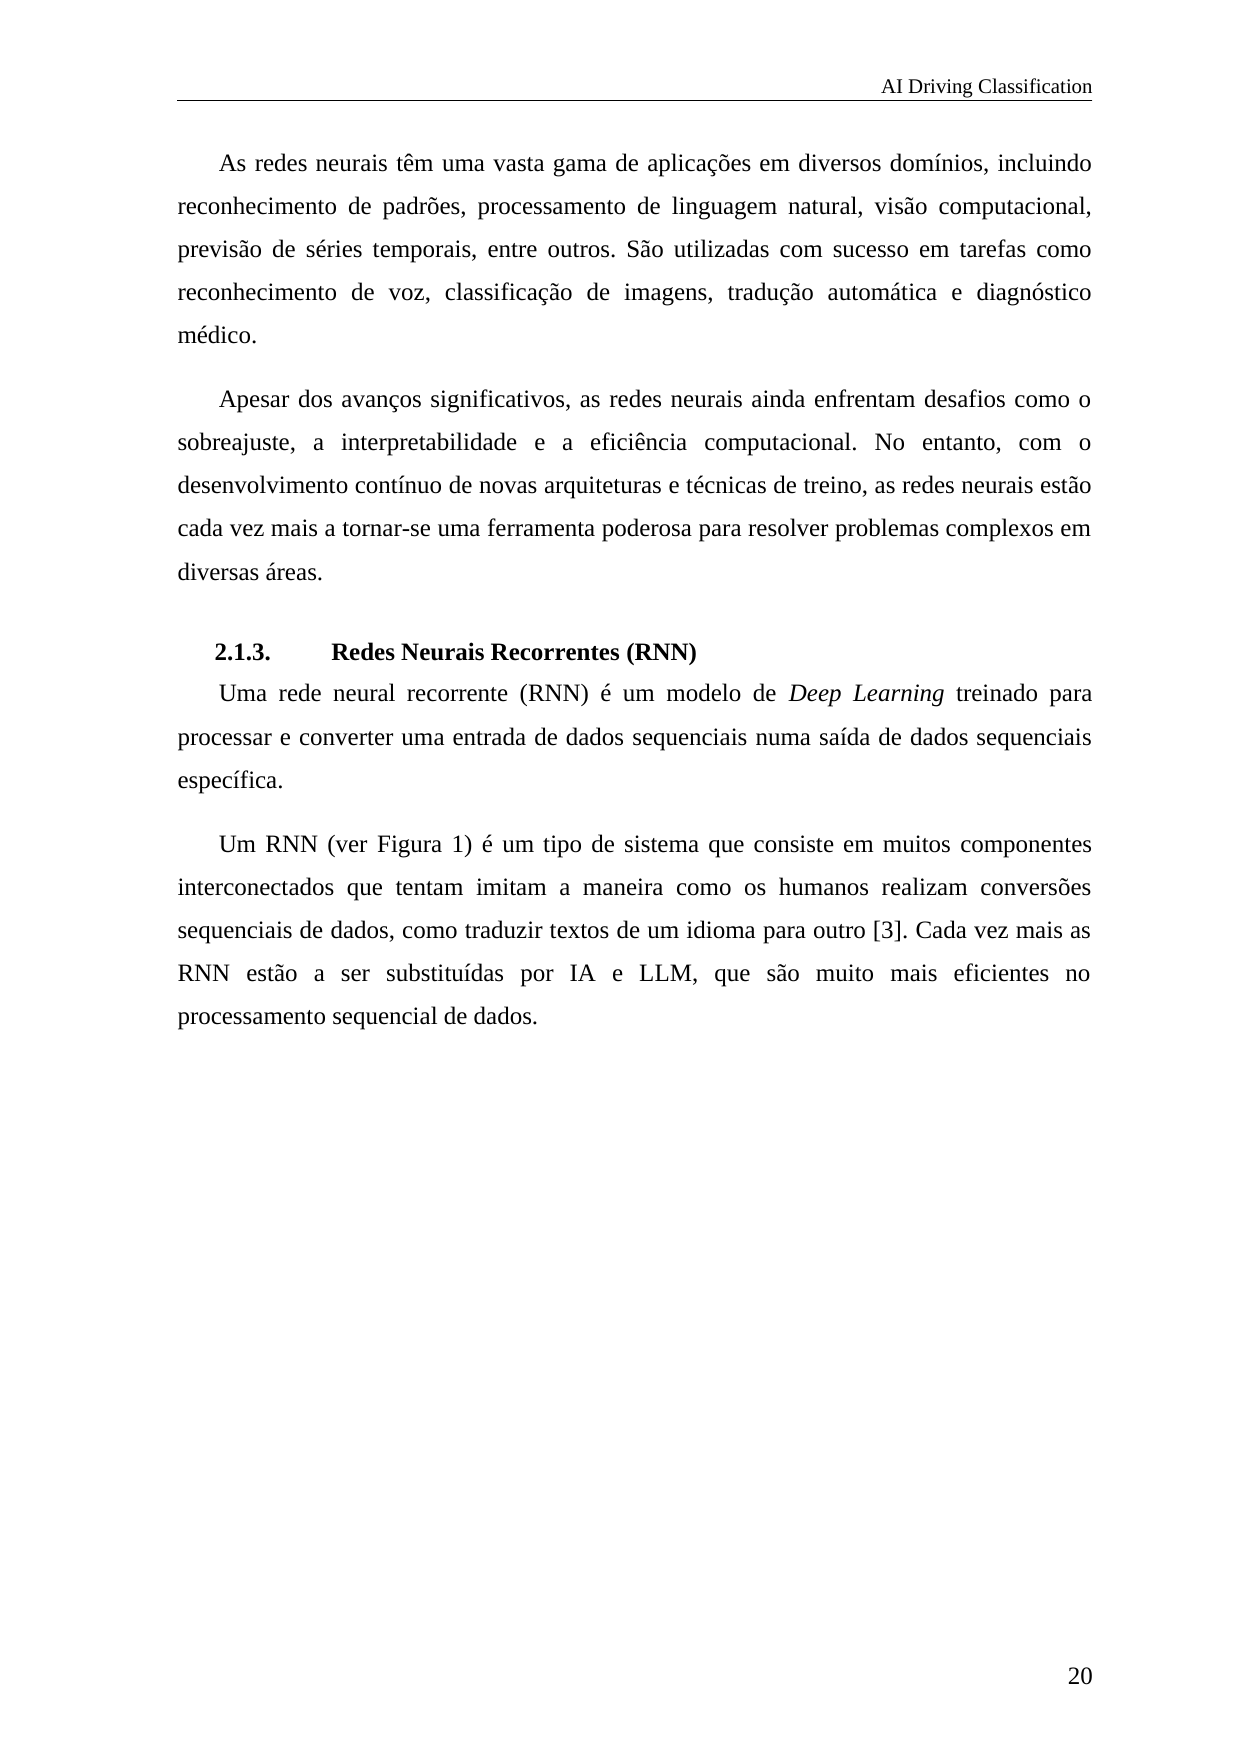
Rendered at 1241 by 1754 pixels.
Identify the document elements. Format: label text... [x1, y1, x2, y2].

text Um RNN (ver Figura 1) é um tipo de sistema que consiste em muitos componentes interconectados que tentam imitam a maneira como os humanos realizam conversões sequenciais de dados, como traduzir textos de um idioma para outro [3]. Cada vez mais as RNN estão a ser substituídas por IA e LLM, que são muito mais eficientes no processamento sequencial de dados. [177, 829, 1092, 1030]
text As redes neurais têm uma vasta gama de aplicações em diversos domínios, incluindo reconhecimento de padrões, processamento de linguagem natural, visão computacional, previsão de séries temporais, entre outros. São utilizadas com sucesso em tarefas como reconhecimento de voz, classificação de imagens, tradução automática e diagnóstico médico. [177, 148, 1092, 349]
text Uma rede neural recorrente (RNN) é um modelo de Deep Learning treinado para processar e converter uma entrada de dados sequenciais numa saída de dados sequenciais específica. [177, 678, 1092, 793]
text Apesar dos avanços significativos, as redes neurais ainda enfrentam desafios como o sobreajuste, a interpretabilidade e a eficiência computacional. No entanto, com o desenvolvimento contínuo de novas arquiteturas e técnicas de treino, as redes neurais estão cada vez mais a tornar-se uma ferramenta poderosa para resolver problemas complexos em diversas áreas. [177, 384, 1092, 585]
subtitle Redes Neurais Recorrentes (RNN) [214, 637, 1092, 666]
